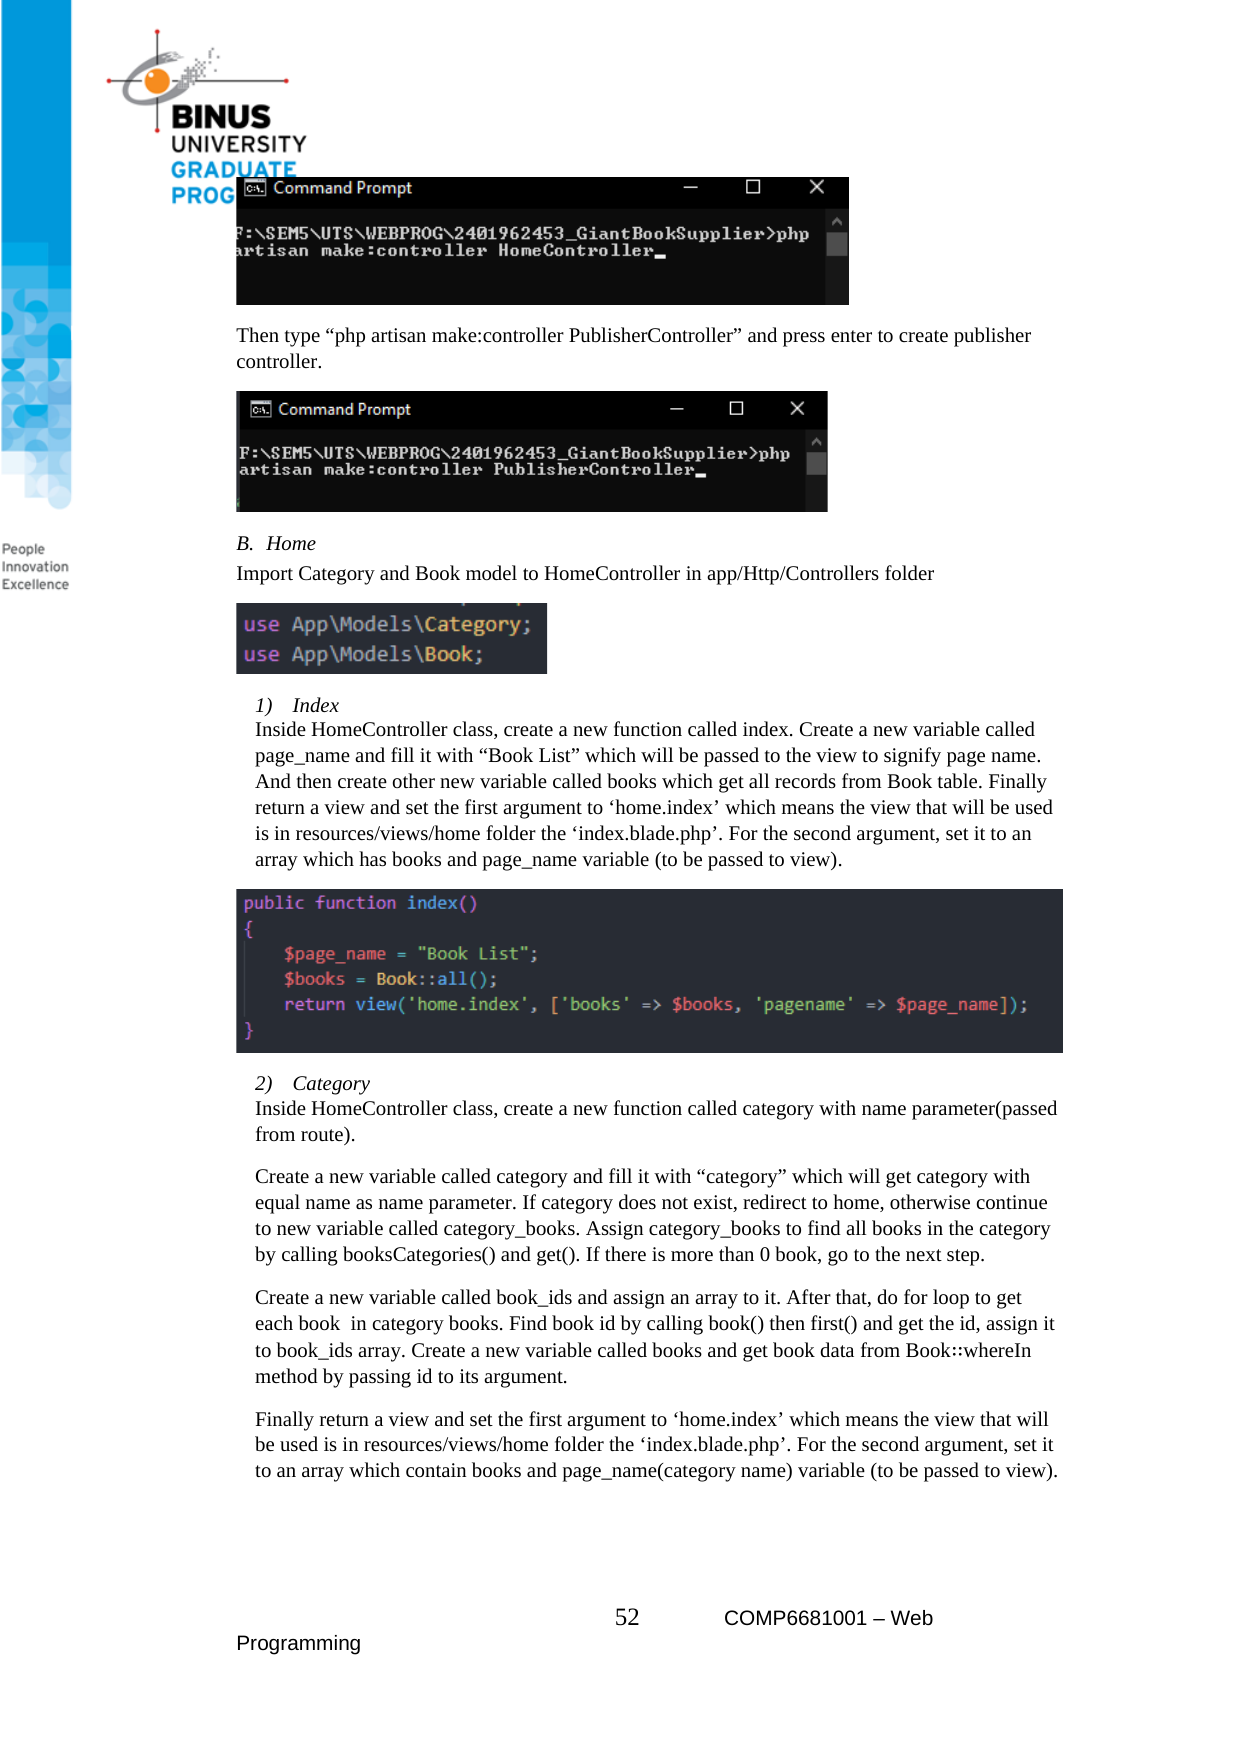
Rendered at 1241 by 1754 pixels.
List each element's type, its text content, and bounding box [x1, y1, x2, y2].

text Create a new variable called book_ids and assign an array to it. After that, do for loop to get each book in category books. Find book id by calling book() then first() and get the id, assign it to book_ids array. Create a new variable called books and get book data from Book∷whereIn method by passing id to its argument. [255, 1285, 1063, 1388]
subtitle Category [236, 1071, 1063, 1096]
text Inside HomeController class, create a new function called index. Create a new variable called page_name and fill it with “Book List” which will be passed to the view to signify page name. And then create other new variable called books which get all records from Book table. Finally return a view and set the first argument to ‘home.index’ which means the view that will be used is in resources/views/home folder the ‘index.blade.php’. For the second argument, set it to an array which has books and page_name variable (to be passed to view). [255, 717, 1063, 871]
subtitle Home [236, 531, 1063, 554]
text Create a new variable called category and fill it with “category” which will get category with equal name as name parameter. If category does not exist, redirect to home, otherwise continue to new variable called category_books. Assign category_books to find all books in the category by calling booksCategories() and get(). If there is more than 0 book, go to the next step. [255, 1164, 1063, 1266]
picture [236, 889, 1063, 1053]
picture [0, 0, 849, 674]
subtitle Index [236, 692, 1063, 717]
text Inside HomeController class, create a new function called category with name parameter(passed from route). [255, 1096, 1063, 1146]
text Import Category and Book model to HomeController in app/Http/Controllers folder [236, 561, 1063, 585]
text Then type “php artisan make:controller PublisherController” and press enter to create publisher controller. [236, 323, 1063, 373]
text Finally return a view and set the first argument to ‘home.index’ which means the view that will be used is in resources/views/home folder the ‘index.blade.php’. For the second argument, set it to an array which contain books and page_name(category name) variable (to be passed to view). [255, 1406, 1063, 1482]
